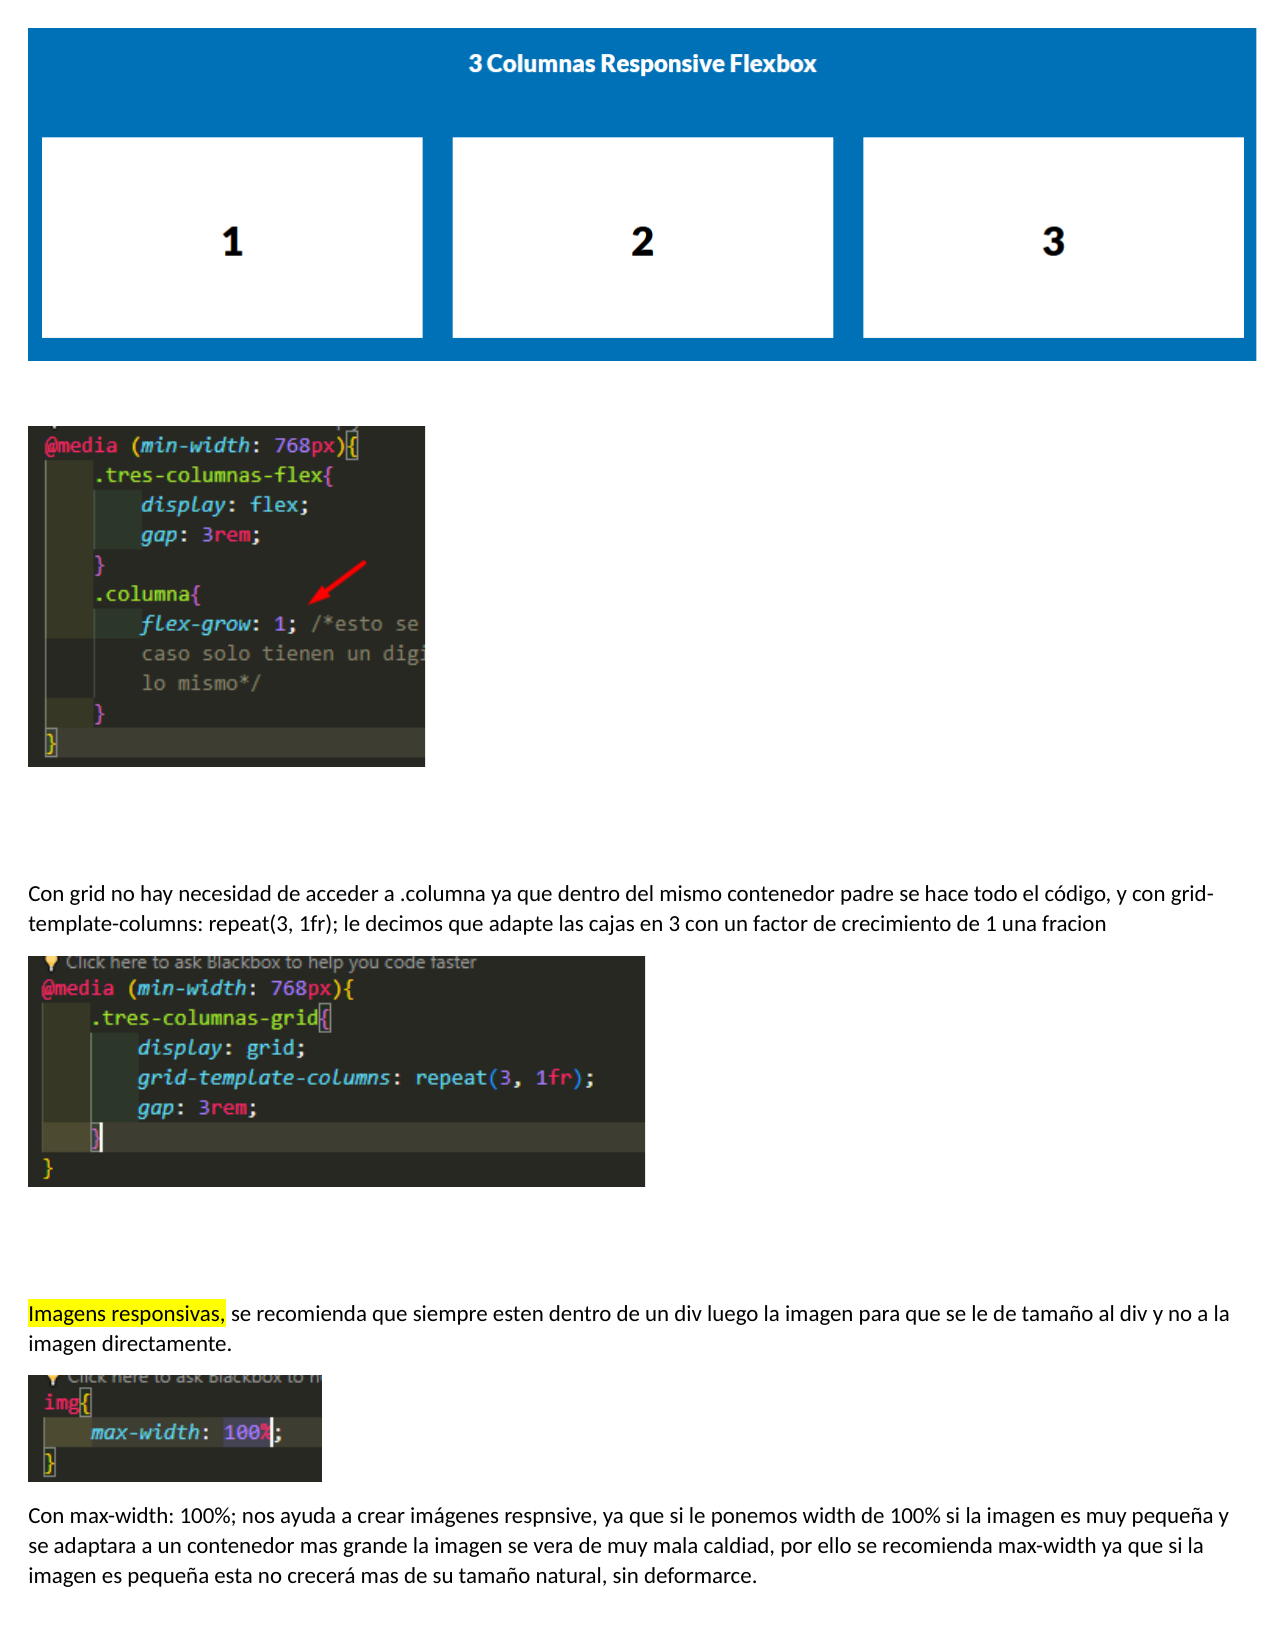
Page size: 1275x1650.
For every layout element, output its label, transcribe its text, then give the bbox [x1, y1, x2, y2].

picture [28, 426, 426, 767]
picture [28, 956, 646, 1187]
text Con max-width: 100%; nos ayuda a crear imágenes respnsive, ya que si le ponemos width de 100% si la imagen es muy pequeña y se adaptara a un contenedor mas grande la imagen se vera de muy mala caldiad, por ello se recomienda max-width ya que si la imagen es pequeña esta no crecerá mas de su tamaño natural, sin deformarce. [28, 1501, 1256, 1589]
text Imagens responsivas, se recomienda que siempre esten dentro de un div luego la imagen para que se le de tamaño al div y no a la imagen directamente. [28, 1299, 1256, 1357]
picture [28, 28, 1257, 361]
picture [28, 1375, 322, 1482]
text Con grid no hay necesidad de acceder a .columna ya que dentro del mismo contenedor padre se hace todo el código, y con grid-template-columns: repeat(3, 1fr); le decimos que adapte las cajas en 3 con un factor de crecimiento de 1 una fracion [28, 879, 1256, 938]
